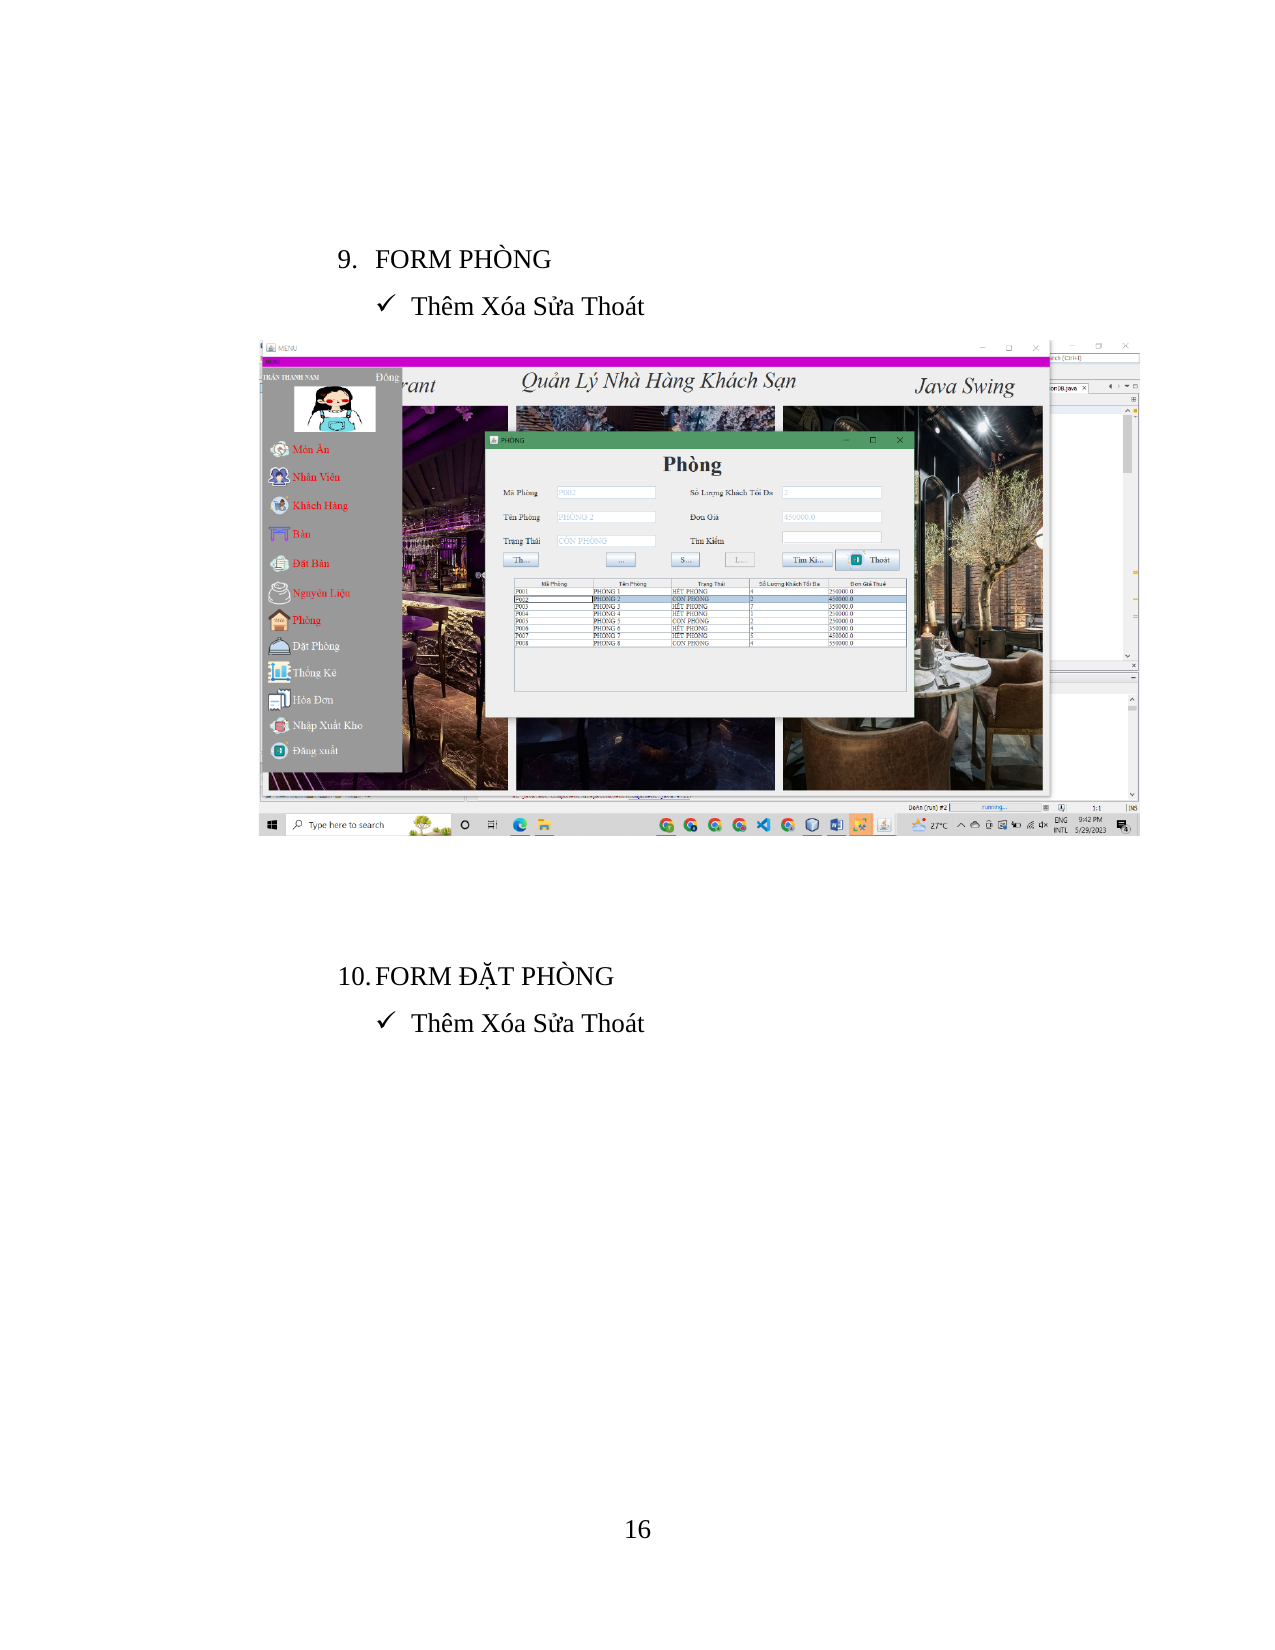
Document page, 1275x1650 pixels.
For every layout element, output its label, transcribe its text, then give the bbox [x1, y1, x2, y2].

picture [258, 340, 1140, 836]
list Thêm Xóa Sửa Thoát [375, 290, 1125, 321]
list FORM PHÒNG [337, 243, 1125, 274]
list Thêm Xóa Sửa Thoát [375, 1007, 1125, 1038]
list FORM ĐẶT PHÒNG [337, 960, 1125, 991]
